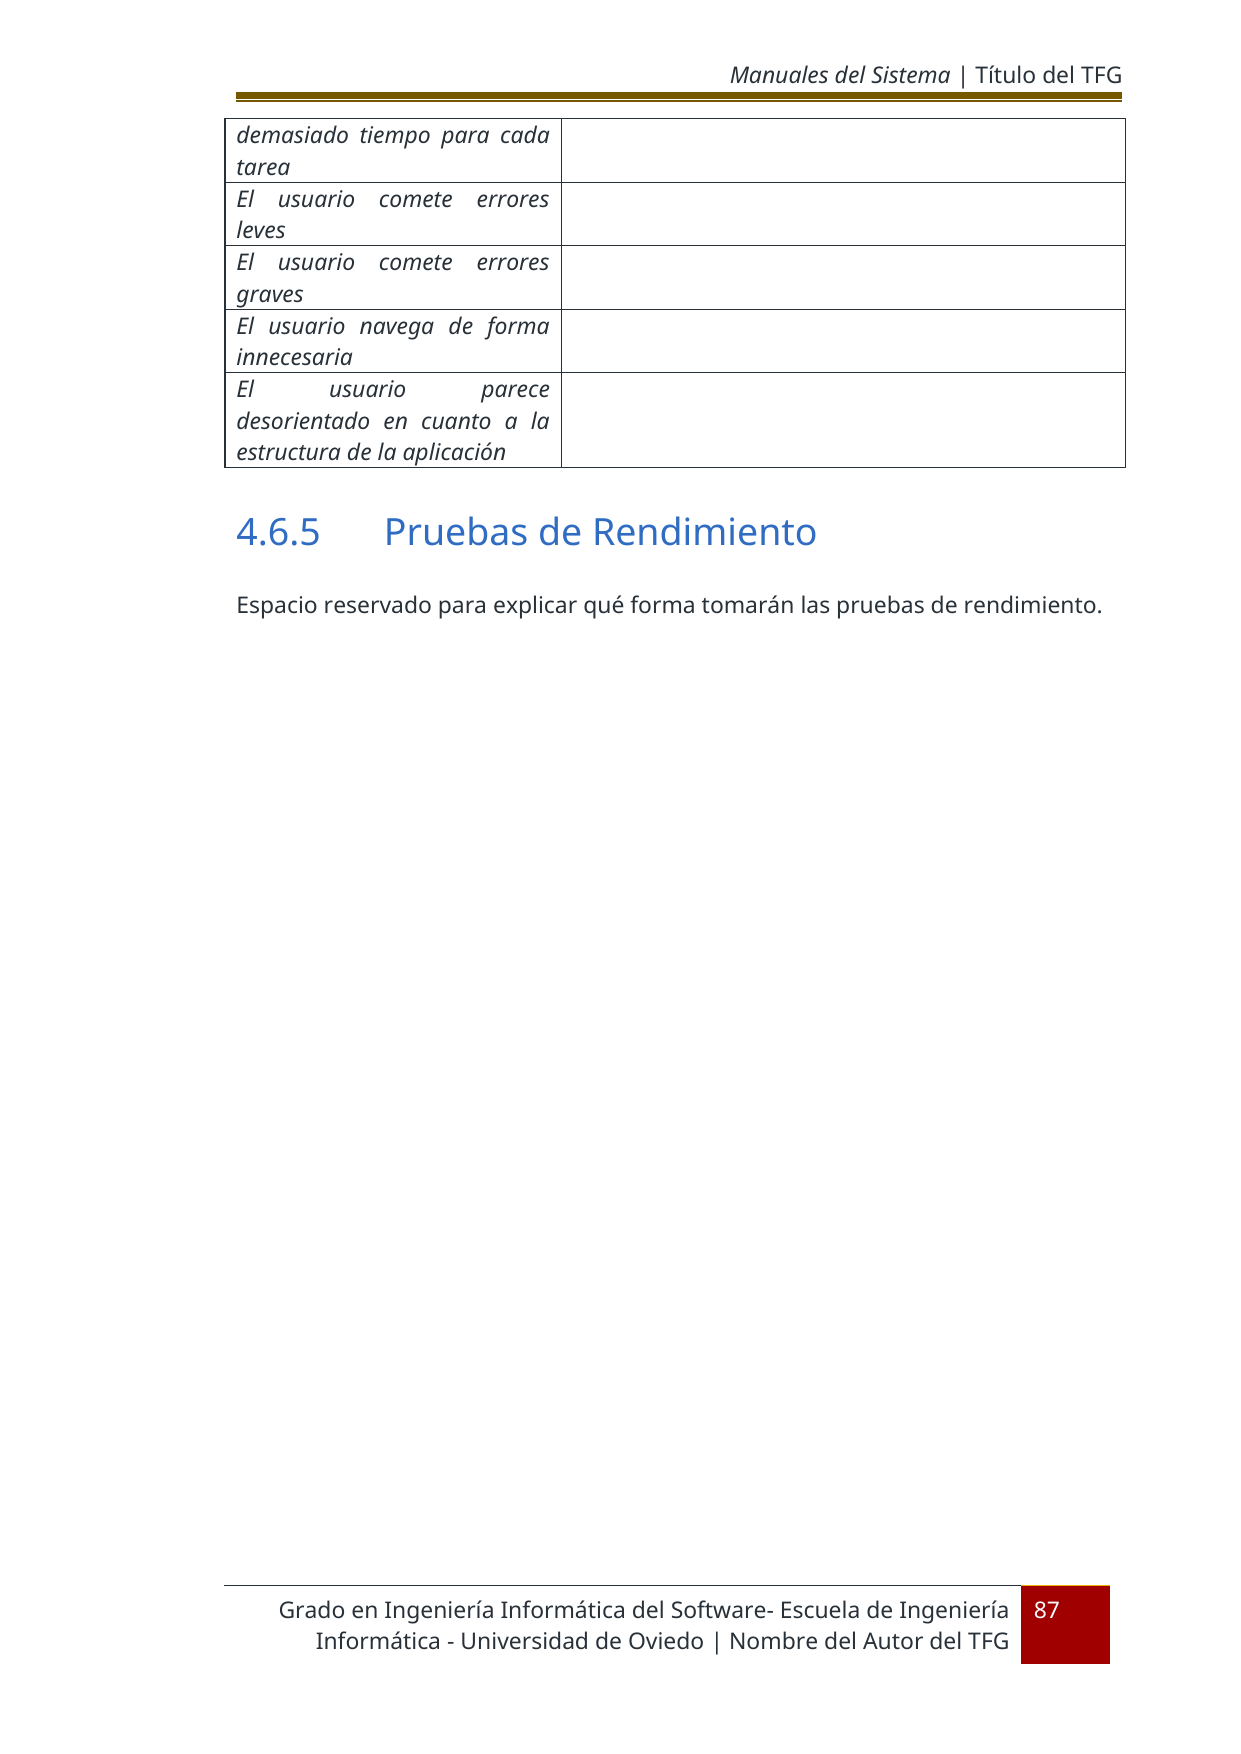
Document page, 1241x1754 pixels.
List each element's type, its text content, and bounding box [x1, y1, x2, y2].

table_cell [562, 119, 1125, 182]
subtitle Pruebas de Rendimiento [236, 506, 1122, 557]
table_cell [562, 373, 1125, 467]
table_cell El usuario comete errores leves [226, 183, 561, 245]
table_cell El usuario comete errores graves [226, 246, 561, 309]
table_cell El usuario navega de forma innecesaria [226, 310, 561, 372]
table_cell [562, 246, 1125, 309]
table_cell El usuario no necesita demasiado tiempo para cada tarea [226, 119, 561, 182]
table_cell El usuario parece desorientado en cuanto a la estructura de la aplicación [226, 373, 561, 467]
text Espacio reservado para explicar qué forma tomarán las pruebas de rendimiento. [236, 589, 1122, 621]
table_cell [562, 310, 1125, 372]
table_cell [562, 183, 1125, 245]
